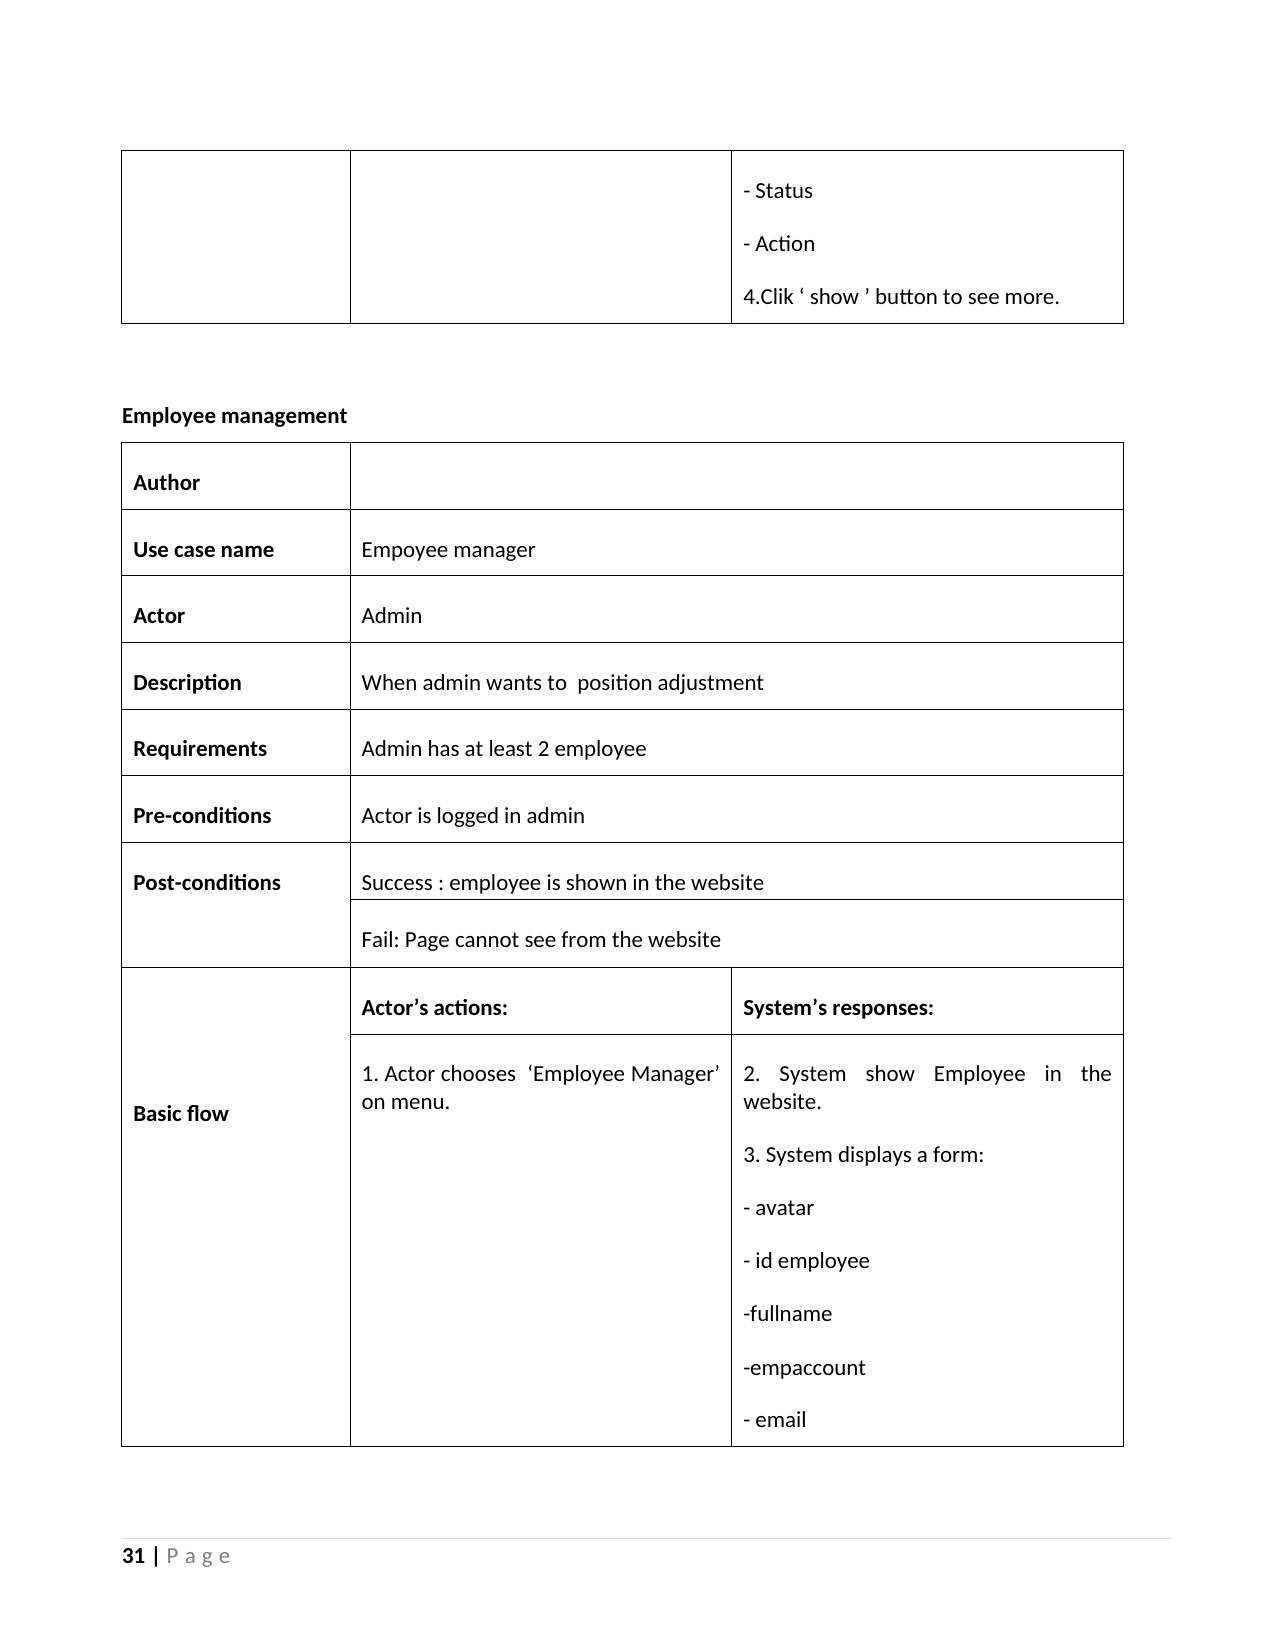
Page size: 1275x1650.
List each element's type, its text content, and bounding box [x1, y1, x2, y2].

table_cell Actor’s actions: [351, 968, 731, 1033]
table_cell Basic flow [122, 968, 350, 1446]
table_header Author [122, 443, 350, 509]
table_cell Fail: Page cannot see from the website [351, 900, 1123, 967]
table_cell Requirements [122, 710, 350, 775]
table_cell Description [122, 643, 350, 708]
table_cell Admin has at least 2 employee [351, 710, 1123, 775]
table_cell Empoyee manager [351, 510, 1123, 575]
table_header [351, 443, 1123, 509]
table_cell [351, 151, 731, 323]
table_cell Actor is logged in admin [351, 776, 1123, 842]
table_cell Use case name [122, 510, 350, 575]
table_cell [732, 1035, 1123, 1446]
table_cell Pre-conditions [122, 776, 350, 842]
text Employee management [122, 402, 1172, 430]
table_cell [351, 1035, 731, 1446]
table_cell Admin [351, 576, 1123, 642]
table_cell Post-conditions [122, 843, 350, 967]
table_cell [732, 151, 1123, 323]
table_cell When admin wants to position adjustment [351, 643, 1123, 708]
table_cell Success : employee is shown in the website [351, 843, 1123, 899]
table_cell Actor [122, 576, 350, 642]
table_cell System’s responses: [732, 968, 1123, 1033]
